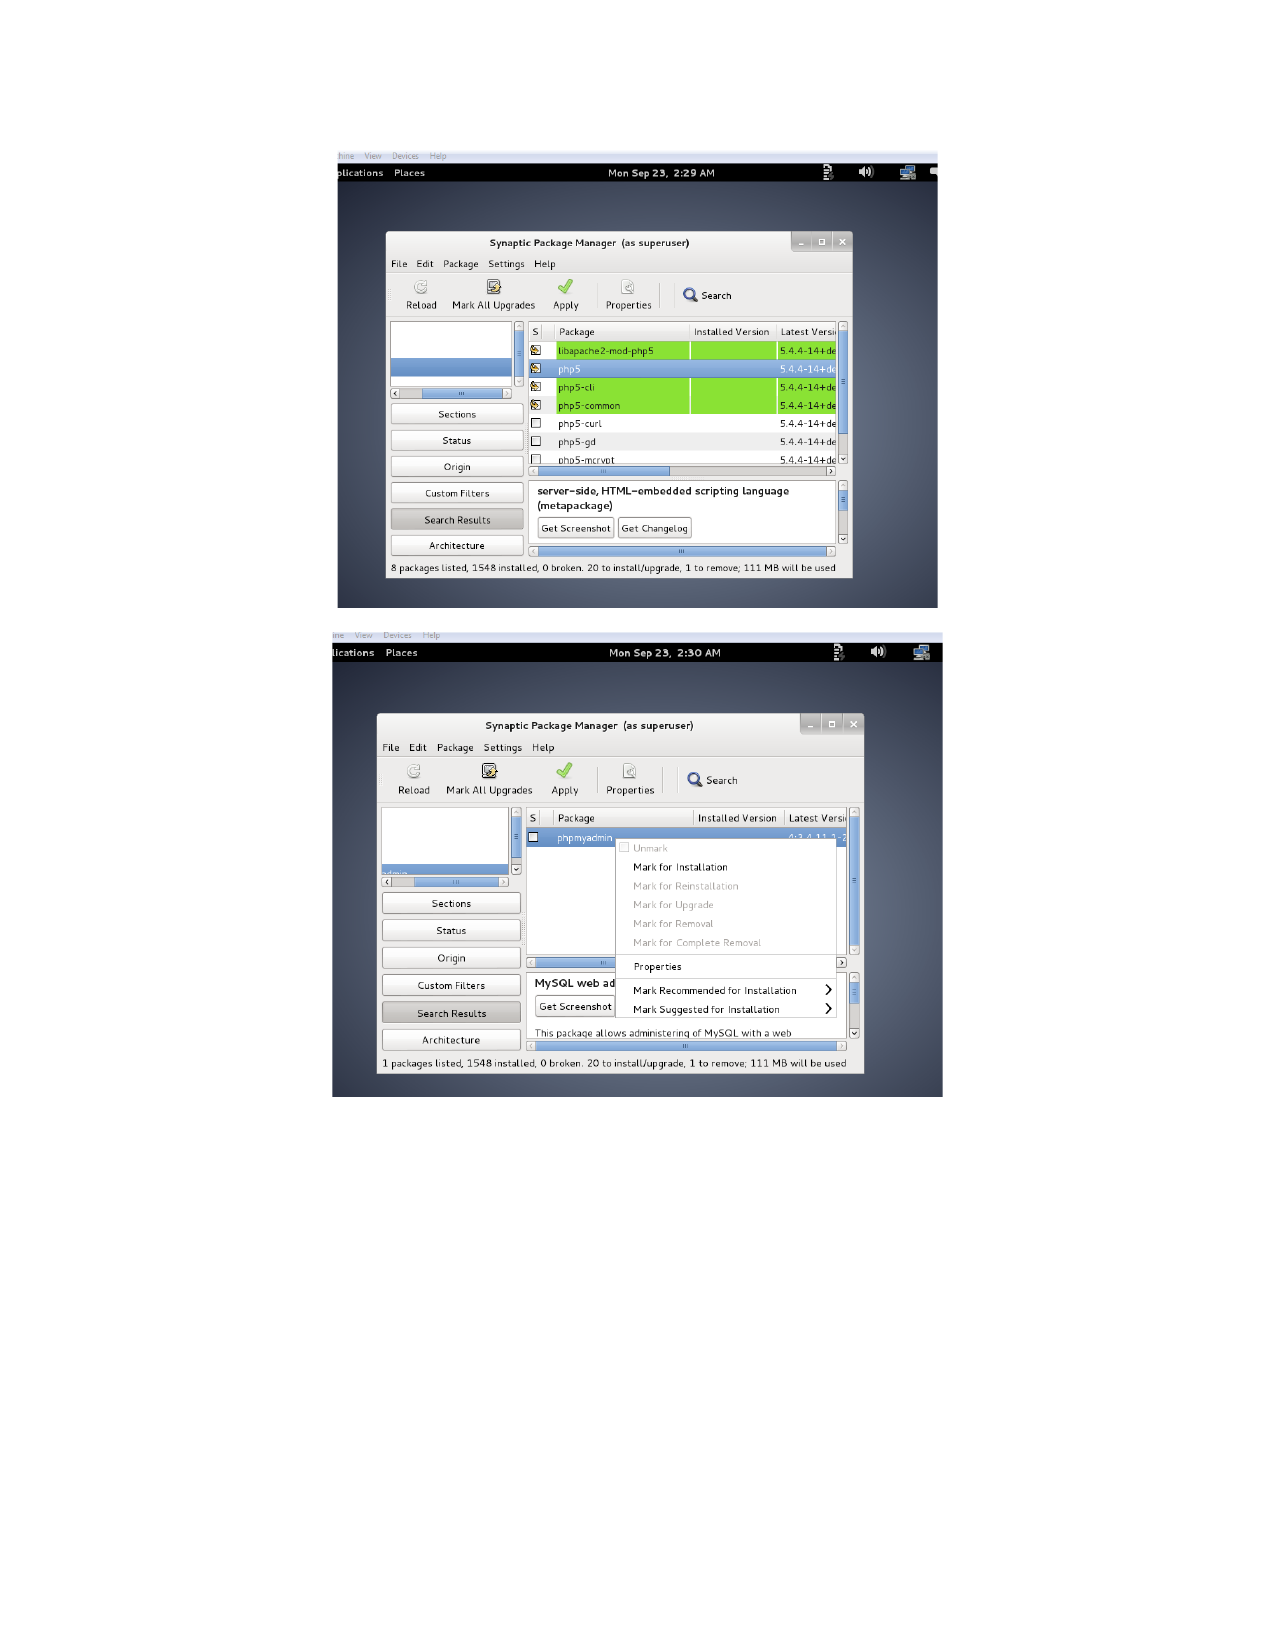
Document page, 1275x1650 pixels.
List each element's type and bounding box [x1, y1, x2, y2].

picture [337, 150, 938, 608]
picture [332, 632, 943, 1097]
